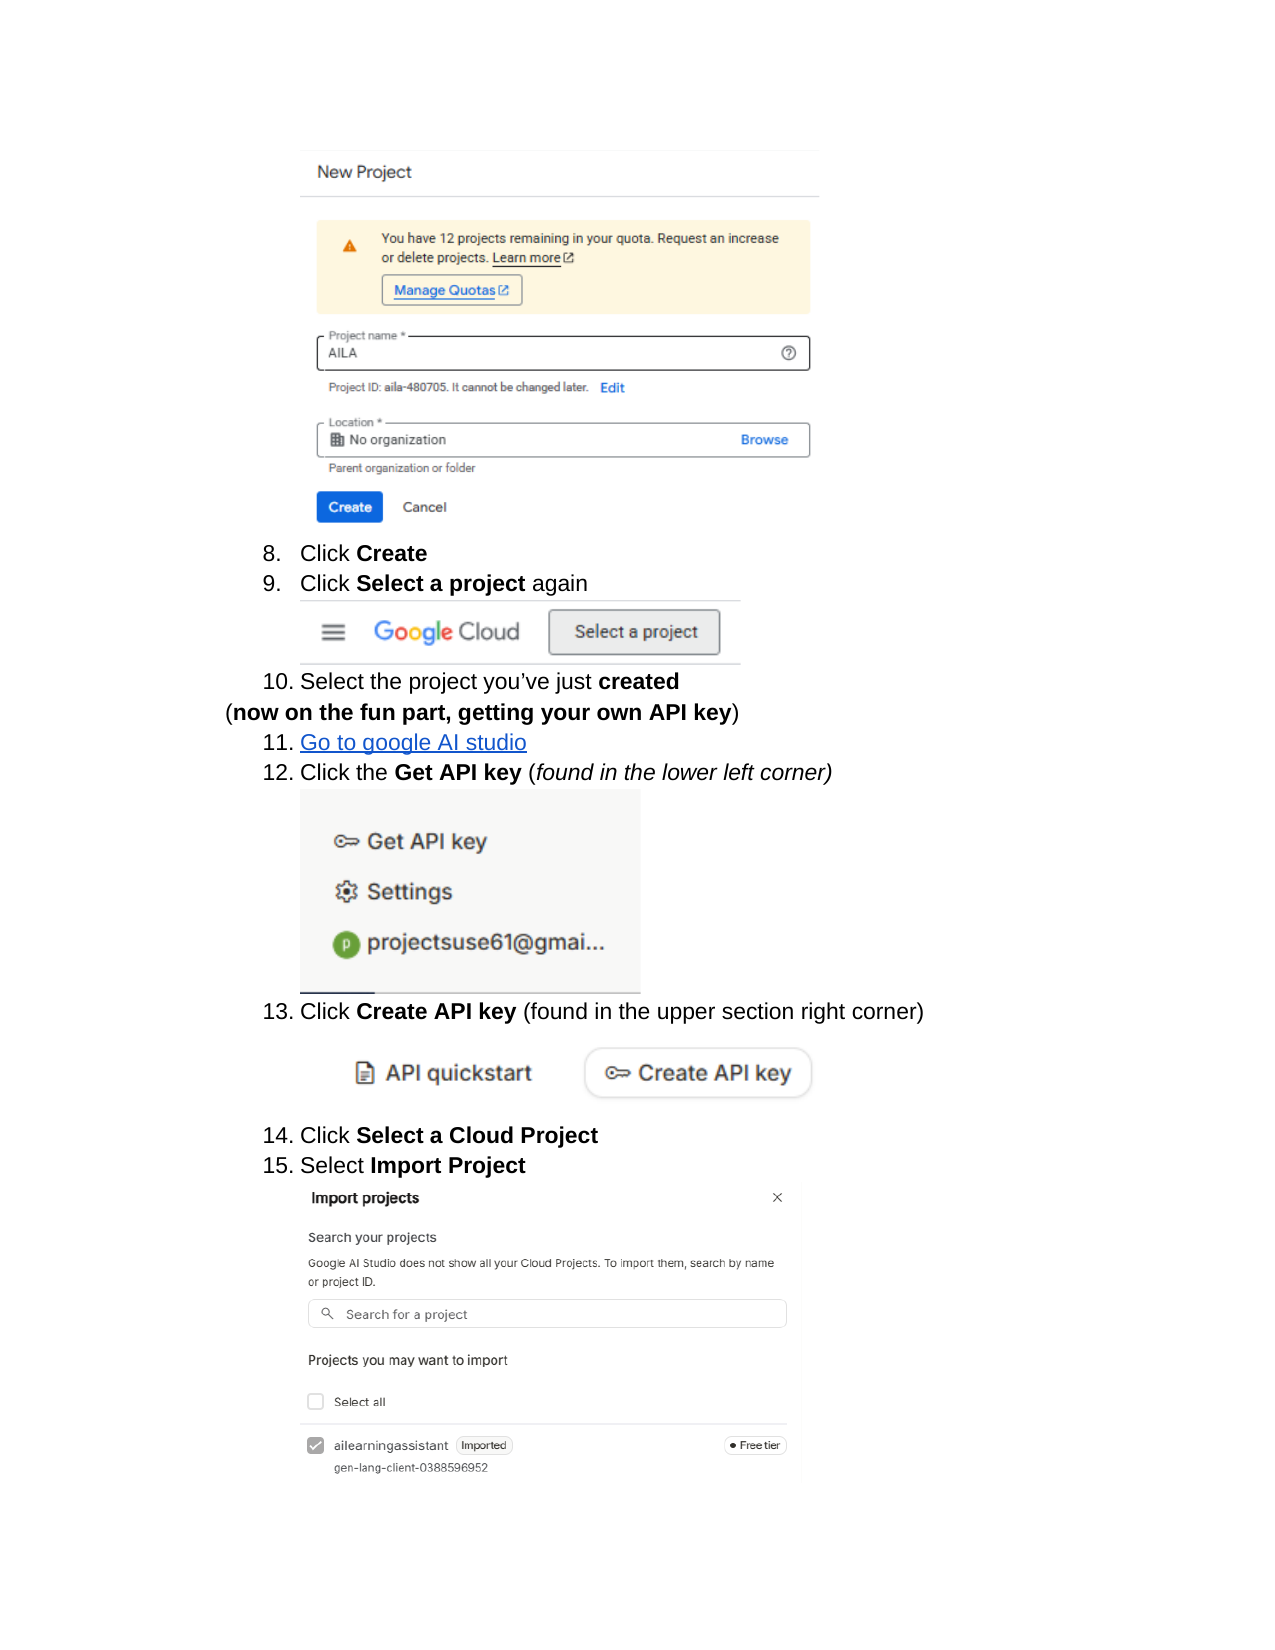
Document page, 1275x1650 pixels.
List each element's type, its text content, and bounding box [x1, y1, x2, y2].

list Select Import Project [262, 1152, 1125, 1179]
list Click Select a Cloud Project [262, 1122, 1125, 1149]
list Click Select a project again [262, 570, 1125, 596]
list Select the project you’ve just created [262, 668, 1125, 694]
list Click Create API key (found in the upper section right corner) [262, 998, 1125, 1024]
picture [300, 789, 641, 994]
picture [300, 1182, 802, 1483]
list Go to google AI studio [262, 729, 1125, 755]
picture [300, 150, 820, 536]
text (now on the fun part, getting your own API key) [150, 698, 1125, 725]
list Click Create [262, 540, 1125, 566]
list Click the Get API key (found in the lower left corner) [262, 759, 1125, 785]
picture [300, 600, 741, 665]
picture [300, 1027, 847, 1119]
